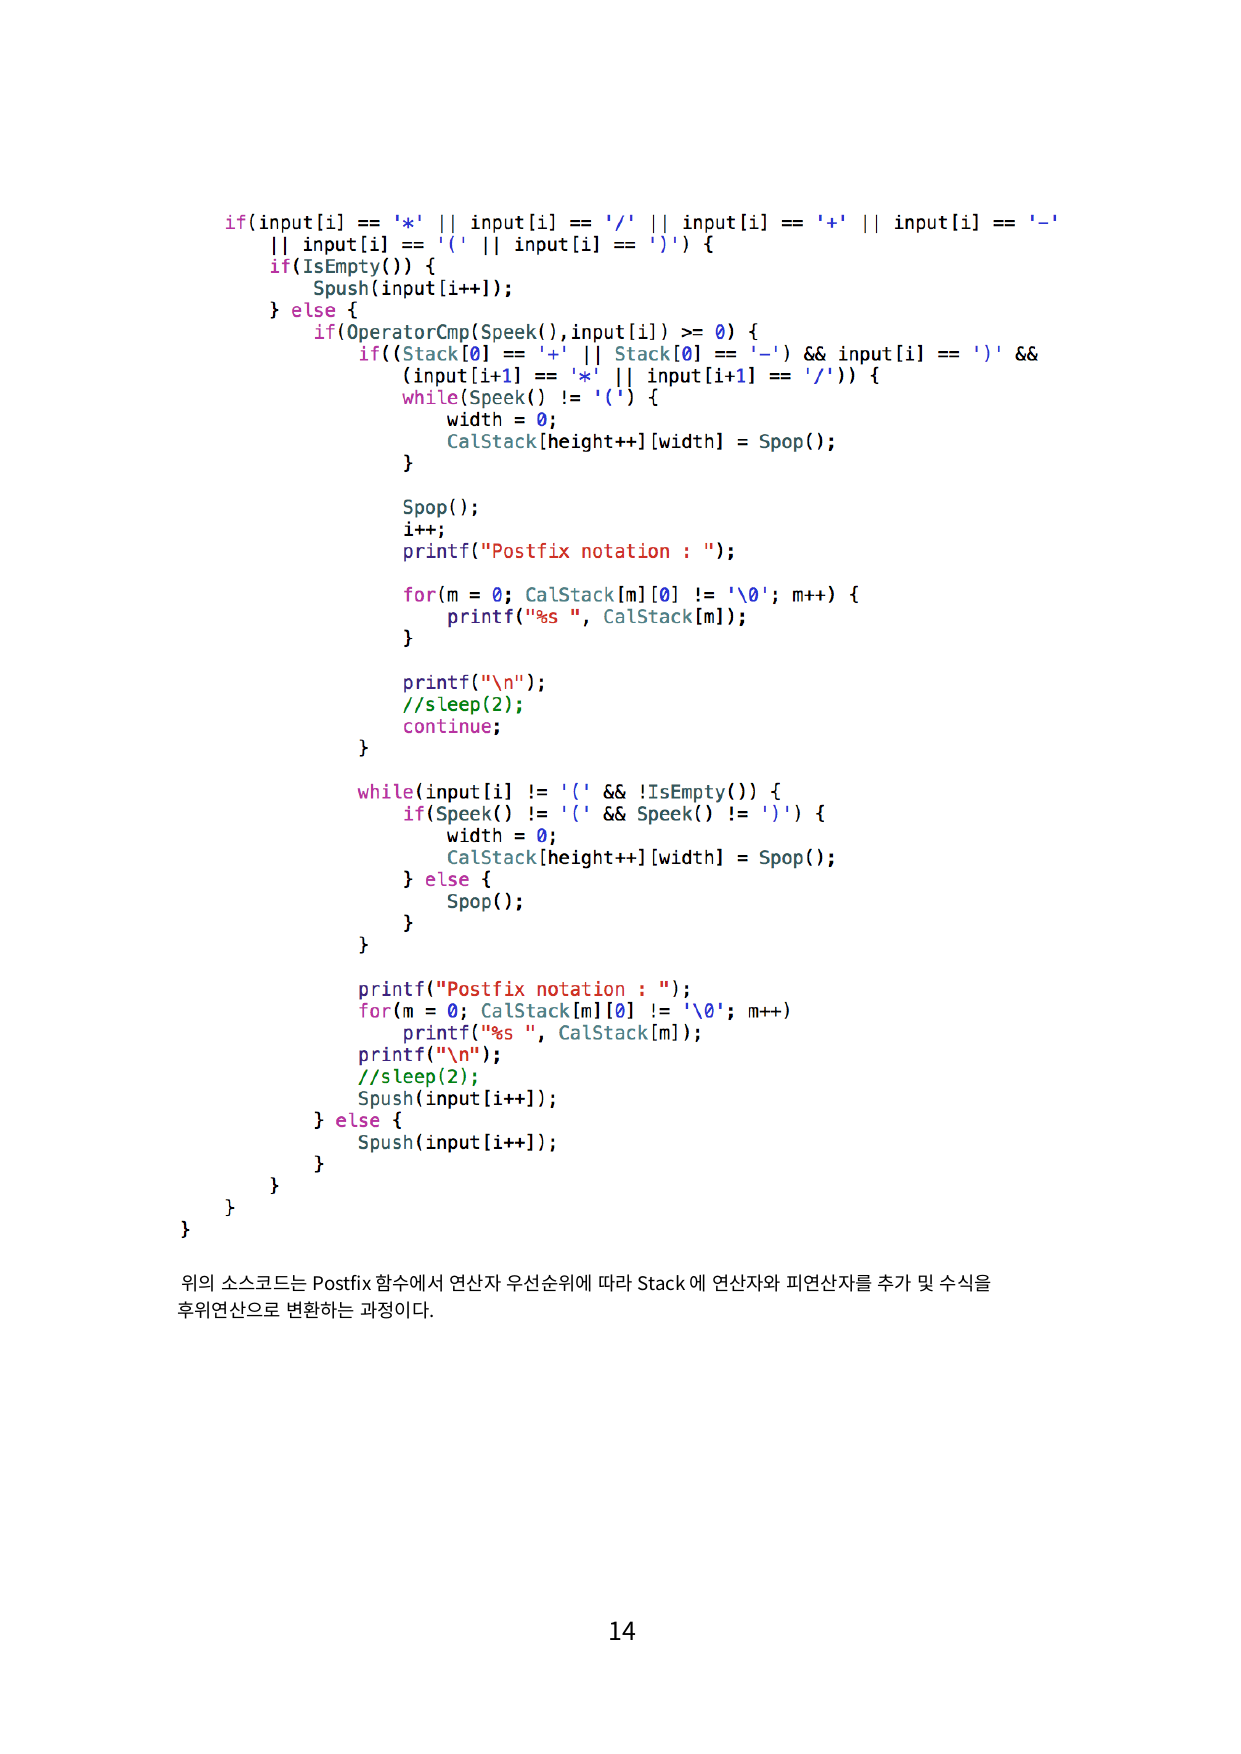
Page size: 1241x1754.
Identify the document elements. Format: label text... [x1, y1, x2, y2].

picture [177, 206, 1062, 1242]
text 위의 소스코드는 Postfix함수에서 연산자 우선순위에 따라 Stack에 연산자와 피연산자를 추가 및 수식을 후위연산으로 변환하는 과정이다. [177, 1269, 1063, 1323]
